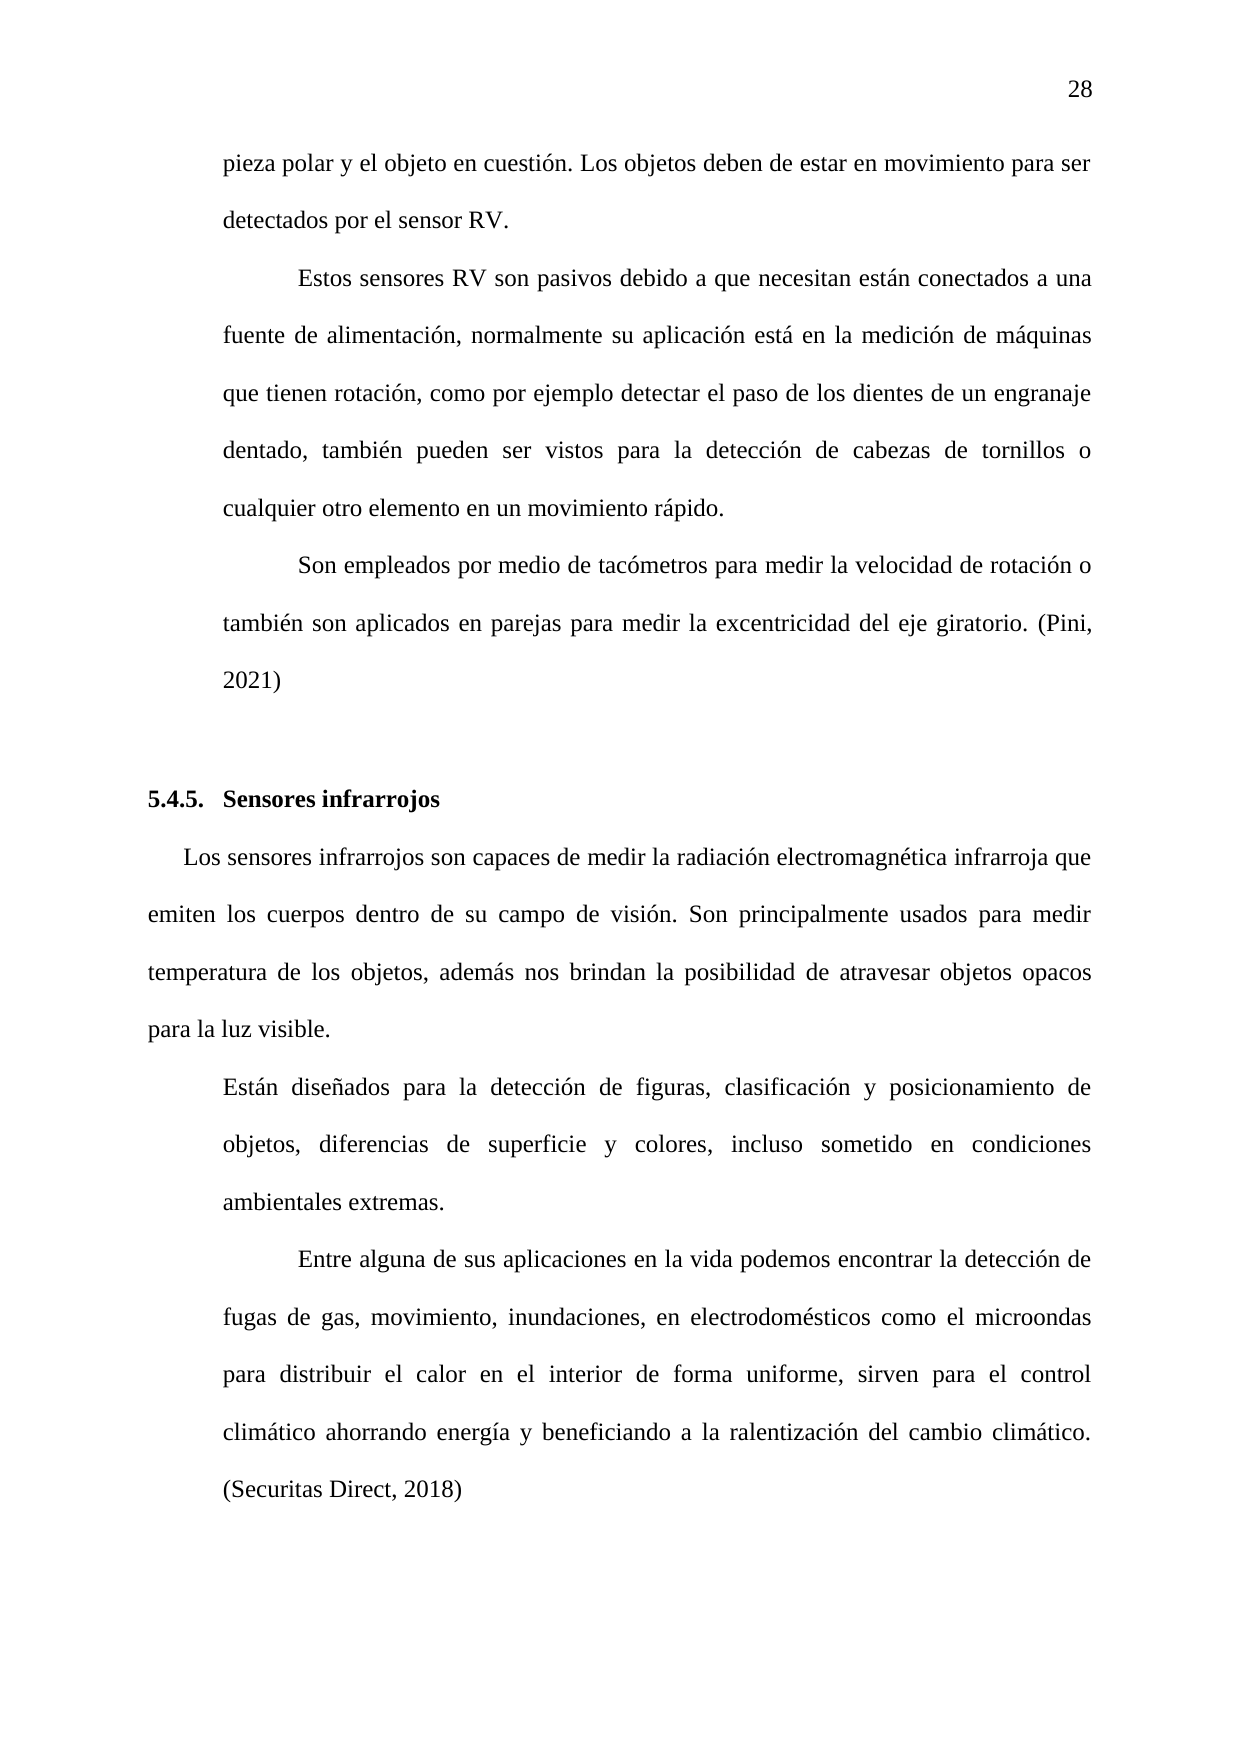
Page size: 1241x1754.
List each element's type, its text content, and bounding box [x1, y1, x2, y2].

text Estos sensores RV son pasivos debido a que necesitan están conectados a una fuente de alimentación, normalmente su aplicación está en la medición de máquinas que tienen rotación, como por ejemplo detectar el paso de los dientes de un engranaje dentado, también pueden ser vistos para la detección de cabezas de tornillos o cualquier otro elemento en un movimiento rápido. [223, 263, 1092, 521]
text Entre alguna de sus aplicaciones en la vida podemos encontrar la detección de fugas de gas, movimiento, inundaciones, en electrodomésticos como el microondas para distribuir el calor en el interior de forma uniforme, sirven para el control climático ahorrando energía y beneficiando a la ralentización del cambio climático. [223, 1244, 1092, 1503]
text Los sensores infrarrojos son capaces de medir la radiación electromagnética infrarroja que emiten los cuerpos dentro de su campo de visión. Son principalmente usados para medir temperatura de los objetos, además nos brindan la posibilidad de atravesar objetos opacos para la luz visible. [148, 842, 1092, 1043]
subtitle Sensores infrarrojos [148, 784, 1092, 813]
text Están diseñados para la detección de figuras, clasificación y posicionamiento de objetos, diferencias de superficie y colores, incluso sometido en condiciones ambientales extremas. [223, 1072, 1092, 1216]
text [223, 148, 1092, 234]
text Son empleados por medio de tacómetros para medir la velocidad de rotación o también son aplicados en parejas para medir la excentricidad del eje giratorio. [223, 550, 1092, 694]
